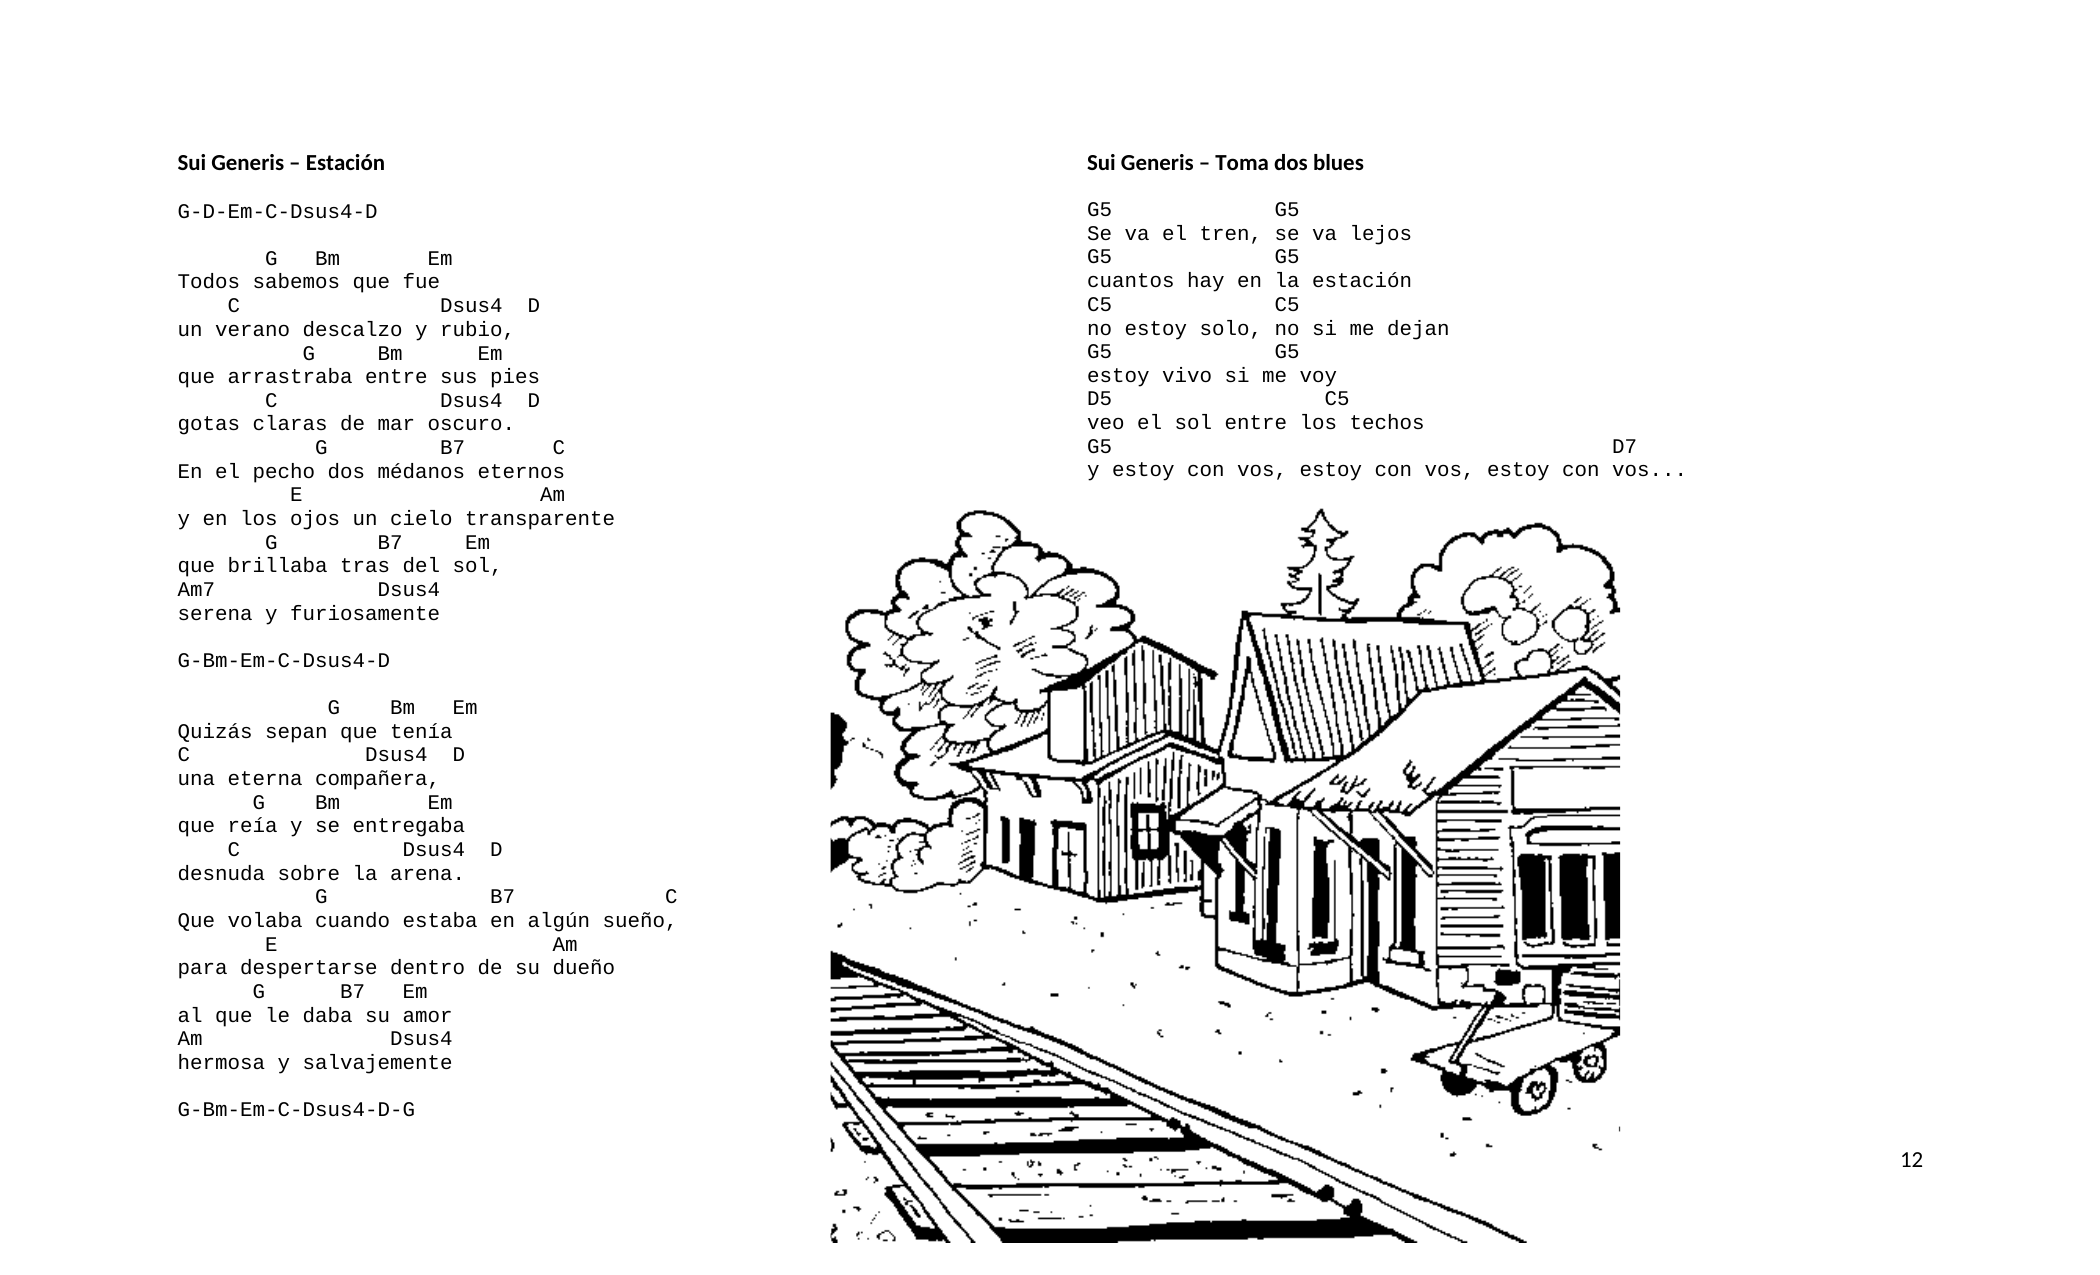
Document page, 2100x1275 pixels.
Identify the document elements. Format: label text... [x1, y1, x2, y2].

text G B7 C [177, 437, 1013, 461]
text G Bm Em [177, 248, 1013, 272]
text D5 C5 [1087, 388, 1923, 412]
text Sui Generis – Estación [177, 148, 1013, 176]
text C Dsus4 D [177, 295, 1013, 319]
text G B7 C [177, 886, 1013, 910]
text cuantos hay en la estación [1087, 270, 1923, 294]
text G5 G5 [1087, 247, 1923, 270]
picture [830, 507, 1621, 1243]
text Am7 Dsus4 [177, 579, 1013, 603]
text C Dsus4 D [177, 839, 1013, 863]
text G-Bm-Em-C-Dsus4-D [177, 650, 1013, 673]
text serena y furiosamente [177, 603, 1013, 626]
text no estoy solo, no si me dejan [1087, 317, 1923, 341]
text al que le daba su amor [177, 1004, 1013, 1028]
text G B7 Em [177, 532, 1013, 555]
text G Bm Em [177, 697, 1013, 721]
text Am Dsus4 [177, 1028, 1013, 1052]
text veo el sol entre los techos [1087, 412, 1923, 436]
text y en los ojos un cielo transparente [177, 508, 1013, 532]
text y estoy con vos, estoy con vos, estoy con vos... [1087, 459, 1923, 483]
text C5 C5 [1087, 294, 1923, 317]
text que reía y se entregaba [177, 815, 1013, 839]
text En el pecho dos médanos eternos [177, 461, 1013, 484]
text Sui Generis – Toma dos blues [1087, 148, 1923, 176]
text E Am [177, 484, 1013, 508]
text C Dsus4 D [177, 390, 1013, 413]
text hermosa y salvajemente [177, 1052, 1013, 1076]
text que brillaba tras del sol, [177, 555, 1013, 579]
text G5 G5 [1087, 199, 1923, 223]
text G-Bm-Em-C-Dsus4-D-G [177, 1099, 1013, 1123]
text G5 D7 [1087, 436, 1923, 459]
text Que volaba cuando estaba en algún sueño, [177, 910, 1013, 934]
text E Am [177, 934, 1013, 957]
text G-D-Em-C-Dsus4-D [177, 201, 1013, 224]
text un verano descalzo y rubio, [177, 319, 1013, 342]
text para despertarse dentro de su dueño [177, 957, 1013, 981]
text Se va el tren, se va lejos [1087, 223, 1923, 247]
text G5 G5 [1087, 341, 1923, 365]
text una eterna compañera, [177, 768, 1013, 792]
text G Bm Em [177, 792, 1013, 815]
text Quizás sepan que tenía [177, 721, 1013, 744]
text estoy vivo si me voy [1087, 365, 1923, 388]
text G Bm Em [177, 342, 1013, 366]
text G B7 Em [177, 981, 1013, 1004]
text C Dsus4 D [177, 744, 1013, 768]
text Todos sabemos que fue [177, 272, 1013, 295]
text gotas claras de mar oscuro. [177, 413, 1013, 437]
text desnuda sobre la arena. [177, 863, 1013, 886]
text que arrastraba entre sus pies [177, 366, 1013, 390]
